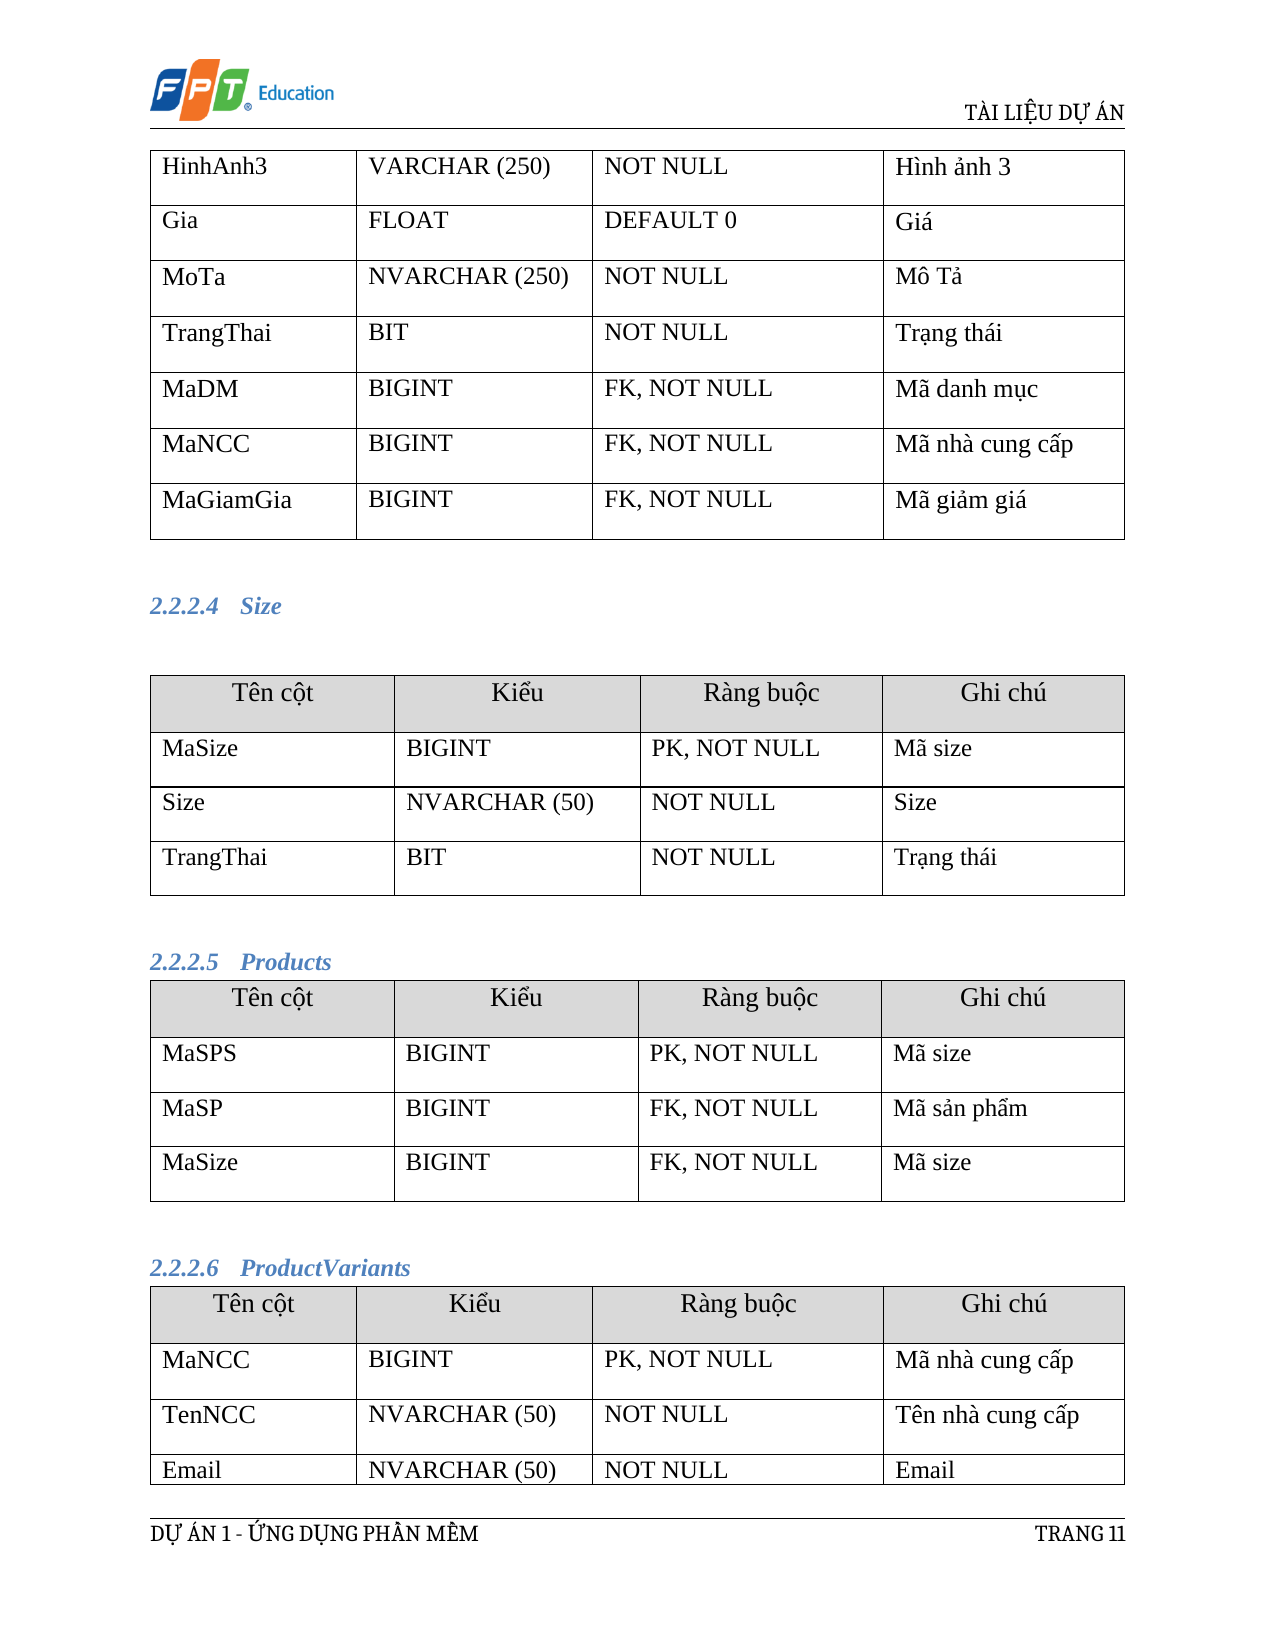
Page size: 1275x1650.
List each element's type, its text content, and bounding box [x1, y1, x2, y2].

table_header Kiểu [357, 1287, 592, 1343]
table_cell FK, NOT NULL [593, 429, 883, 483]
table_cell Tên nhà cung cấp [884, 1400, 1124, 1454]
table_cell NOT NULL [641, 788, 882, 841]
table_header Kiểu [395, 676, 640, 732]
table_cell DEFAULT 0 [593, 206, 883, 260]
table_cell Email [151, 1455, 356, 1484]
table_cell MaSize [151, 1147, 394, 1201]
table_cell MaGiamGia [151, 484, 356, 539]
table_cell NVARCHAR (250) [357, 261, 592, 316]
table_cell MaSP [151, 1093, 394, 1146]
table_cell NVARCHAR (50) [357, 1455, 592, 1484]
table_cell Hình ảnh 3 [884, 151, 1124, 204]
table_cell FK, NOT NULL [639, 1147, 881, 1201]
table_cell FK, NOT NULL [593, 484, 883, 539]
table_cell PK, NOT NULL [593, 1344, 883, 1398]
table_cell BIGINT [357, 484, 592, 539]
table_cell NOT NULL [593, 1455, 883, 1484]
table_cell Email [884, 1455, 1124, 1484]
table_cell NOT NULL [593, 261, 883, 316]
table_cell BIGINT [395, 1038, 638, 1092]
table_cell TrangThai [151, 842, 394, 895]
table_cell Mã size [883, 733, 1124, 786]
table_cell BIGINT [395, 733, 640, 786]
table_cell MoTa [151, 261, 356, 316]
table_cell Size [883, 788, 1124, 841]
table_cell BIGINT [395, 1093, 638, 1146]
table_header Ràng buộc [593, 1287, 883, 1343]
table_header Ghi chú [883, 676, 1124, 732]
table_cell NOT NULL [593, 151, 883, 204]
table_cell NVARCHAR (50) [395, 788, 640, 841]
subtitle ProductVariants [150, 1253, 1125, 1282]
table_cell TenNCC [151, 1400, 356, 1454]
subtitle Products [150, 947, 1125, 976]
picture [150, 59, 336, 121]
table_cell Gia [151, 206, 356, 260]
table_header Kiểu [395, 981, 638, 1037]
table_cell NVARCHAR (50) [357, 1400, 592, 1454]
table_cell Mã nhà cung cấp [884, 1344, 1124, 1398]
table_cell MaSize [151, 733, 394, 786]
table_cell Trạng thái [884, 317, 1124, 372]
table_cell PK, NOT NULL [639, 1038, 881, 1092]
table_cell MaNCC [151, 1344, 356, 1398]
table_cell FLOAT [357, 206, 592, 260]
table_cell BIGINT [357, 1344, 592, 1398]
table_cell NOT NULL [593, 317, 883, 372]
table_cell PK, NOT NULL [641, 733, 882, 786]
table_cell NOT NULL [593, 1400, 883, 1454]
table_cell NOT NULL [641, 842, 882, 895]
table_cell Mã size [882, 1147, 1124, 1201]
table_cell FK, NOT NULL [639, 1093, 881, 1146]
table_cell FK, NOT NULL [593, 373, 883, 427]
table_header Tên cột [151, 1287, 356, 1343]
table_header Tên cột [151, 981, 394, 1037]
subtitle Size [150, 591, 1125, 620]
table_cell Giá [884, 206, 1124, 260]
table_header Tên cột [151, 676, 394, 732]
table_cell BIT [395, 842, 640, 895]
table_header Ràng buộc [641, 676, 882, 732]
table_header Ràng buộc [639, 981, 881, 1037]
table_cell TrangThai [151, 317, 356, 372]
table_cell Mã sản phẩm [882, 1093, 1124, 1146]
table_cell Mã nhà cung cấp [884, 429, 1124, 483]
table_header Ghi chú [882, 981, 1124, 1037]
table_cell HinhAnh3 [151, 151, 356, 204]
table_cell BIGINT [357, 373, 592, 427]
table_cell MaSPS [151, 1038, 394, 1092]
table_cell Size [151, 788, 394, 841]
table_cell BIGINT [395, 1147, 638, 1201]
table_header Ghi chú [884, 1287, 1124, 1343]
table_cell BIT [357, 317, 592, 372]
table_cell MaNCC [151, 429, 356, 483]
table_cell VARCHAR (250) [357, 151, 592, 204]
table_cell BIGINT [357, 429, 592, 483]
table_cell Trạng thái [883, 842, 1124, 895]
table_cell Mã size [882, 1038, 1124, 1092]
table_cell Mã danh mục [884, 373, 1124, 427]
table_cell Mô Tả [884, 261, 1124, 316]
table_cell MaDM [151, 373, 356, 427]
table_cell Mã giảm giá [884, 484, 1124, 539]
